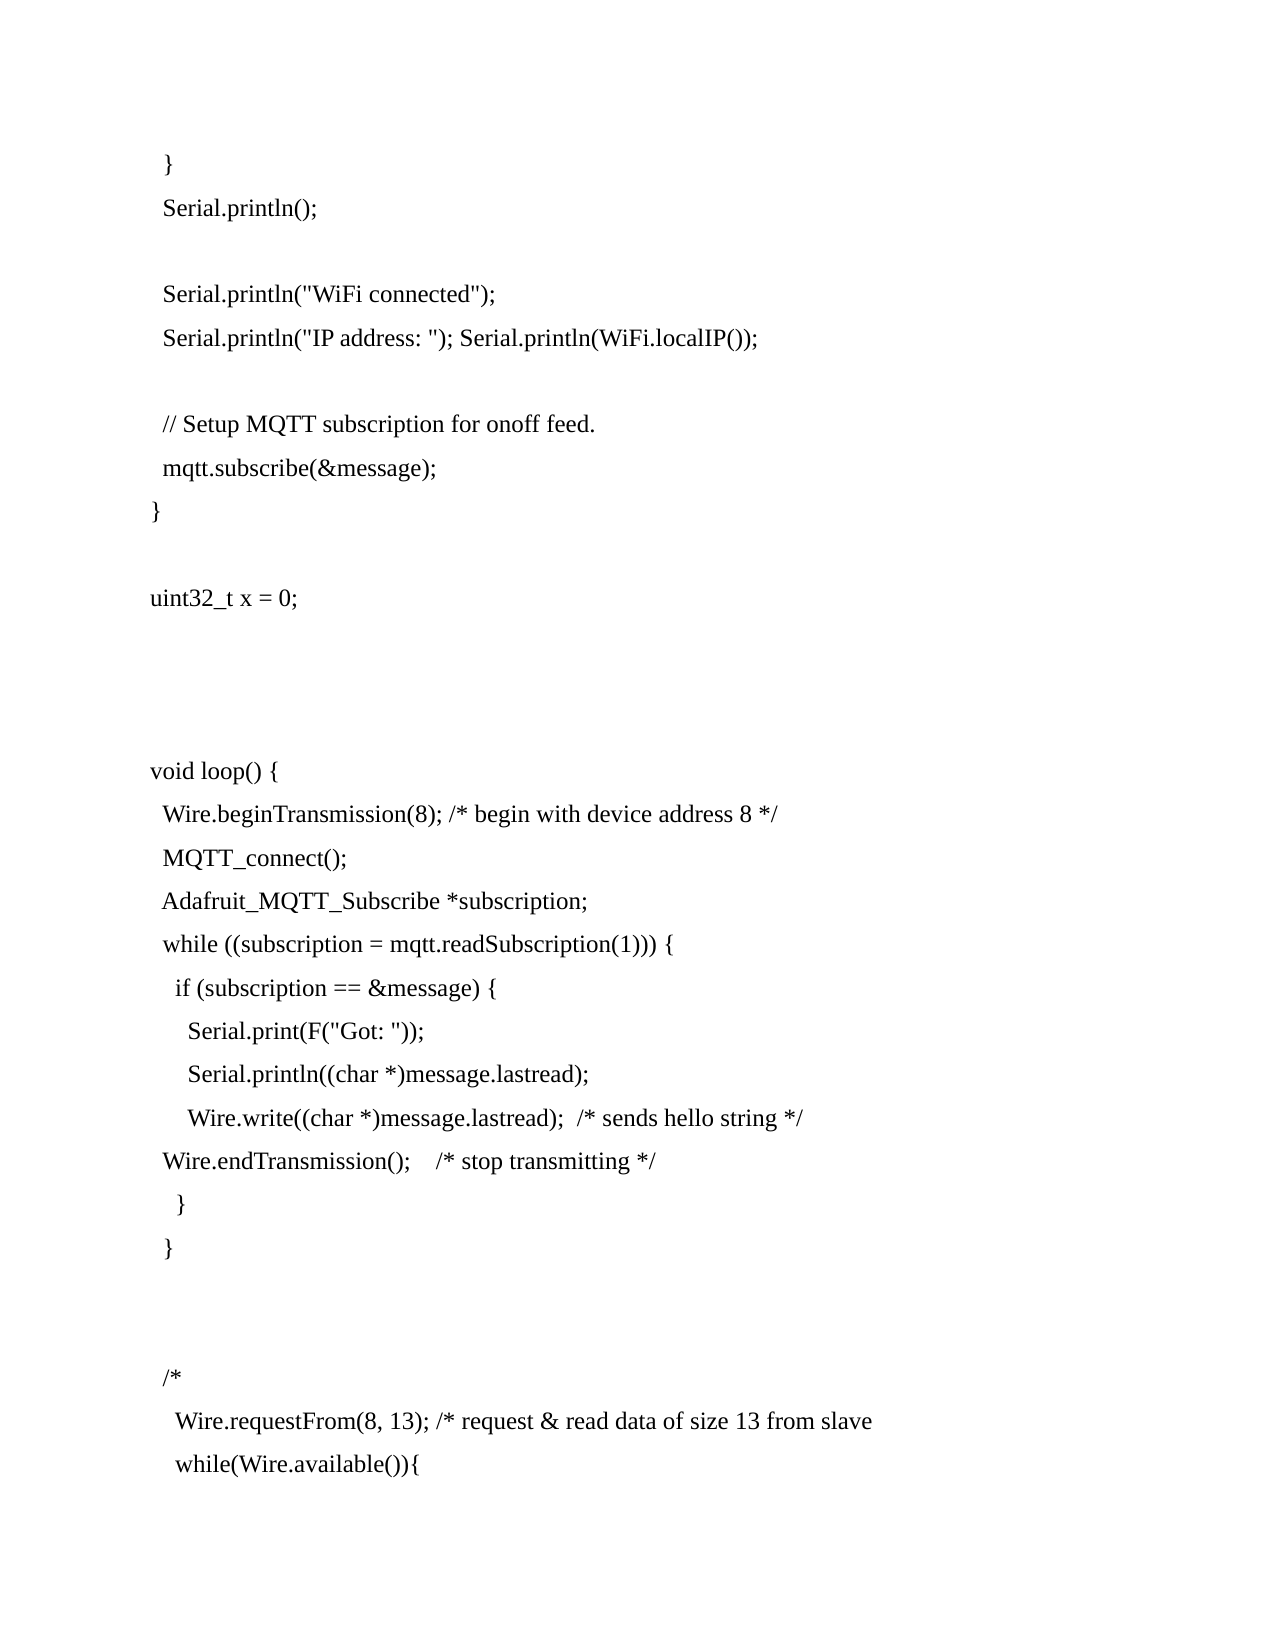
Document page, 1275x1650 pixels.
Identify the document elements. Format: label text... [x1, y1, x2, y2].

text Wire.beginTransmission(8); /* begin with device address 8 */ [150, 800, 1125, 829]
text Wire.endTransmission(); /* stop transmitting */ [150, 1147, 1125, 1175]
text mqtt.subscribe(&message); [150, 453, 1125, 482]
text Wire.requestFrom(8, 13); /* request & read data of size 13 from slave [150, 1407, 1125, 1435]
text /* [150, 1363, 1125, 1392]
text Serial.print(F("Got: ")); [150, 1017, 1125, 1045]
text } [150, 1233, 1125, 1262]
text MQTT_connect(); [150, 843, 1125, 872]
text if (subscription == &message) { [150, 973, 1125, 1002]
text } [150, 1190, 1125, 1219]
text Serial.println("IP address: "); Serial.println(WiFi.localIP()); [150, 323, 1125, 352]
text Adafruit_MQTT_Subscribe *subscription; [150, 887, 1125, 915]
text void loop() { [150, 757, 1125, 785]
text while ((subscription = mqtt.readSubscription(1))) { [150, 930, 1125, 959]
text } [150, 497, 1125, 525]
text Wire.write((char *)message.lastread); /* sends hello string */ [150, 1103, 1125, 1132]
text while(Wire.available()){ [150, 1450, 1125, 1479]
text Serial.println("WiFi connected"); [150, 280, 1125, 309]
text Serial.println((char *)message.lastread); [150, 1060, 1125, 1089]
text uint32_t x = 0; [150, 583, 1125, 612]
text Serial.println(); [150, 193, 1125, 222]
text // Setup MQTT subscription for onoff feed. [150, 410, 1125, 439]
text } [150, 150, 1125, 179]
